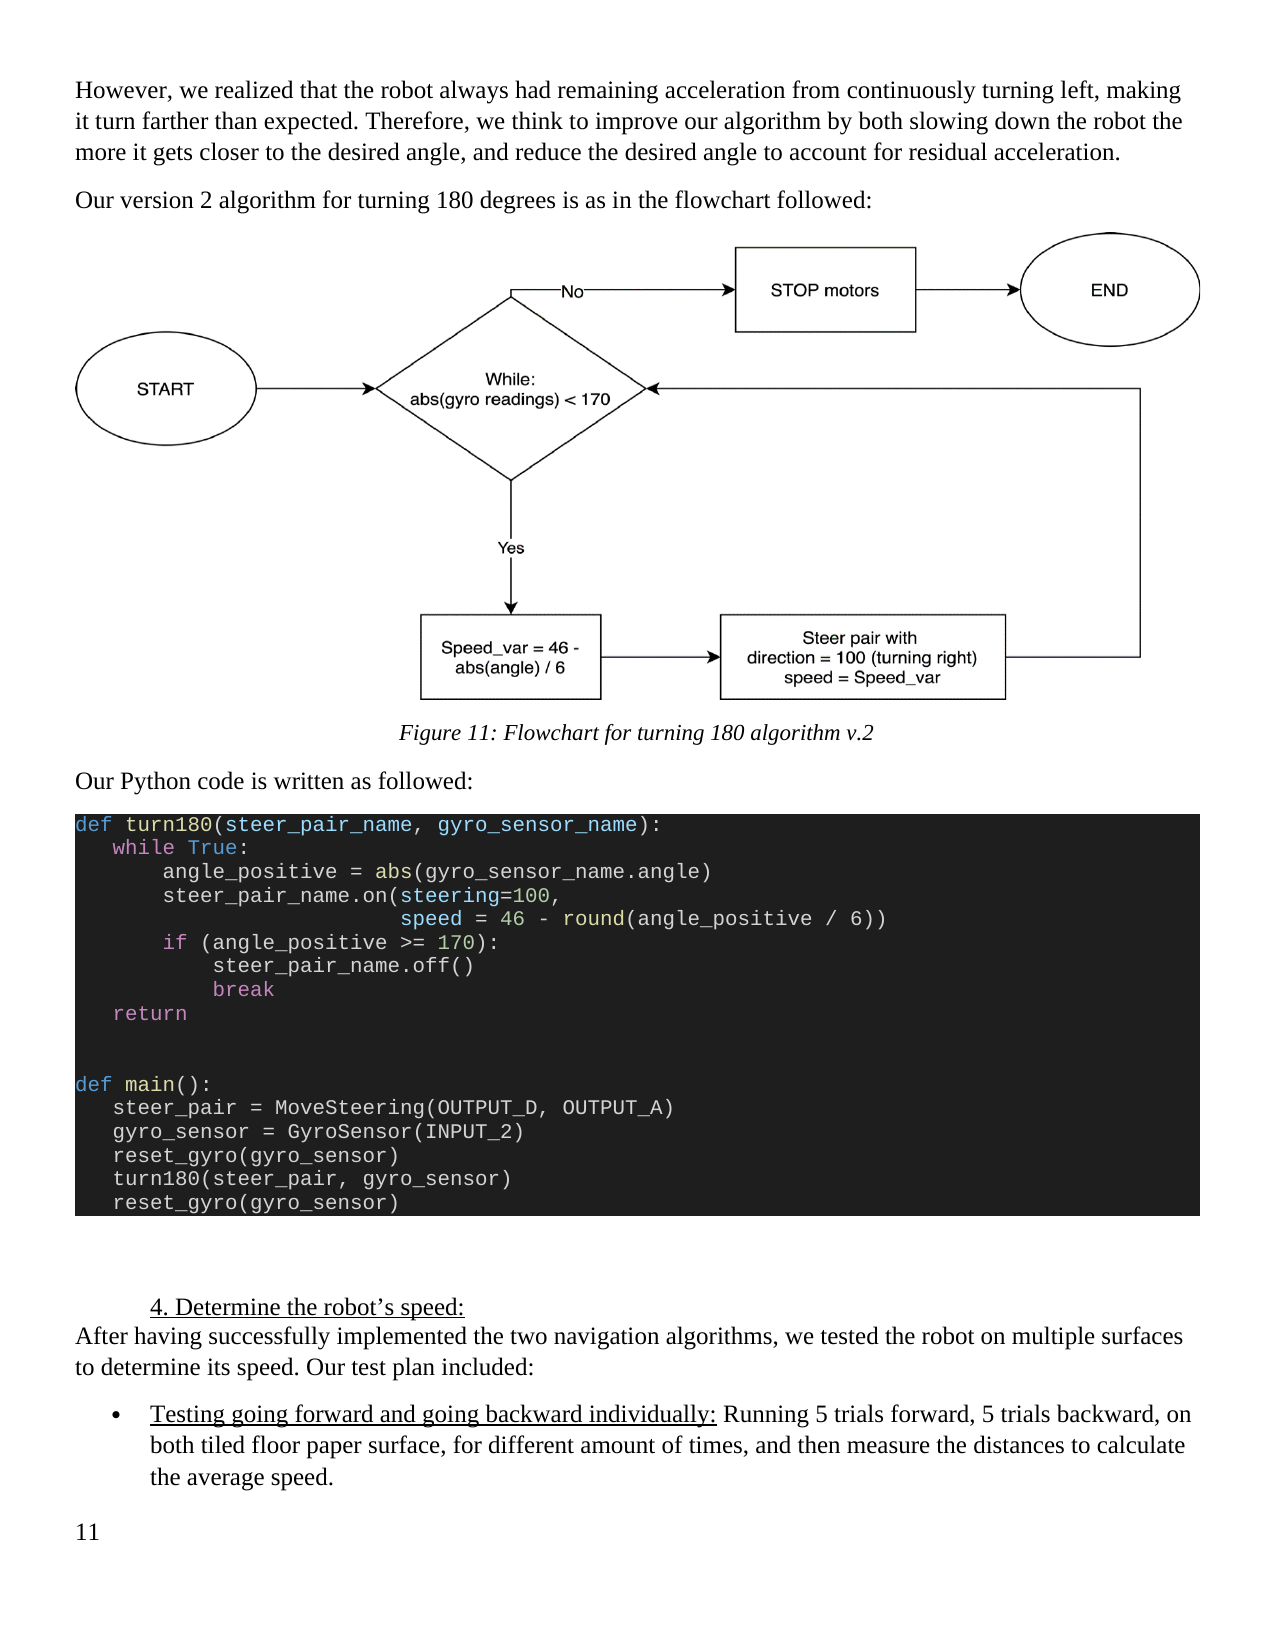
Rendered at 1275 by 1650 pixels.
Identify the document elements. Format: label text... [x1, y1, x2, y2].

text angle_positive = abs(gyro_sensor_name.angle) [75, 861, 1200, 884]
text Our Python code is written as followed: [75, 766, 1200, 795]
text steer_pair = MoveSteering(OUTPUT_D, OUTPUT_A) [75, 1097, 1200, 1121]
subtitle 4. Determine the robot’s speed: [75, 1292, 1200, 1321]
text steer_pair_name.off() [75, 956, 1200, 979]
text def turn180(steer_pair_name, gyro_sensor_name): [75, 814, 1200, 837]
text However, we realized that the robot always had remaining acceleration from continuously turning left, making it turn farther than expected. Therefore, we think to improve our algorithm by both slowing down the robot the more it gets closer to the desired angle, and reduce the desired angle to account for residual acceleration. [75, 75, 1200, 166]
text turn180(steer_pair, gyro_sensor) [75, 1168, 1200, 1192]
text while True: [75, 837, 1200, 861]
text steer_pair_name.on(steering=100, [75, 884, 1200, 908]
text return [75, 1003, 1200, 1026]
text break [75, 979, 1200, 1003]
picture [75, 232, 1200, 700]
text def main(): [75, 1074, 1200, 1097]
text gyro_sensor = GyroSensor(INPUT_2) [75, 1121, 1200, 1145]
text Figure : Flowchart for turning 180 algorithm v.2 [75, 719, 1200, 745]
text reset_gyro(gyro_sensor) [75, 1192, 1200, 1216]
list Testing going forward and going backward individually: Running 5 trials forward, 5 trials backward, on both tiled floor paper surface, for different amount of times, and then measure the distances to calculate the average speed. [112, 1399, 1200, 1490]
text speed = 46 - round(angle_positive / 6)) [75, 908, 1200, 932]
text After having successfully implemented the two navigation algorithms, we tested the robot on multiple surfaces to determine its speed. Our test plan included: [75, 1321, 1200, 1381]
text Our version 2 algorithm for turning 180 degrees is as in the flowchart followed: [75, 185, 1200, 213]
text if (angle_positive >= 170): [75, 932, 1200, 956]
text reset_gyro(gyro_sensor) [75, 1145, 1200, 1168]
